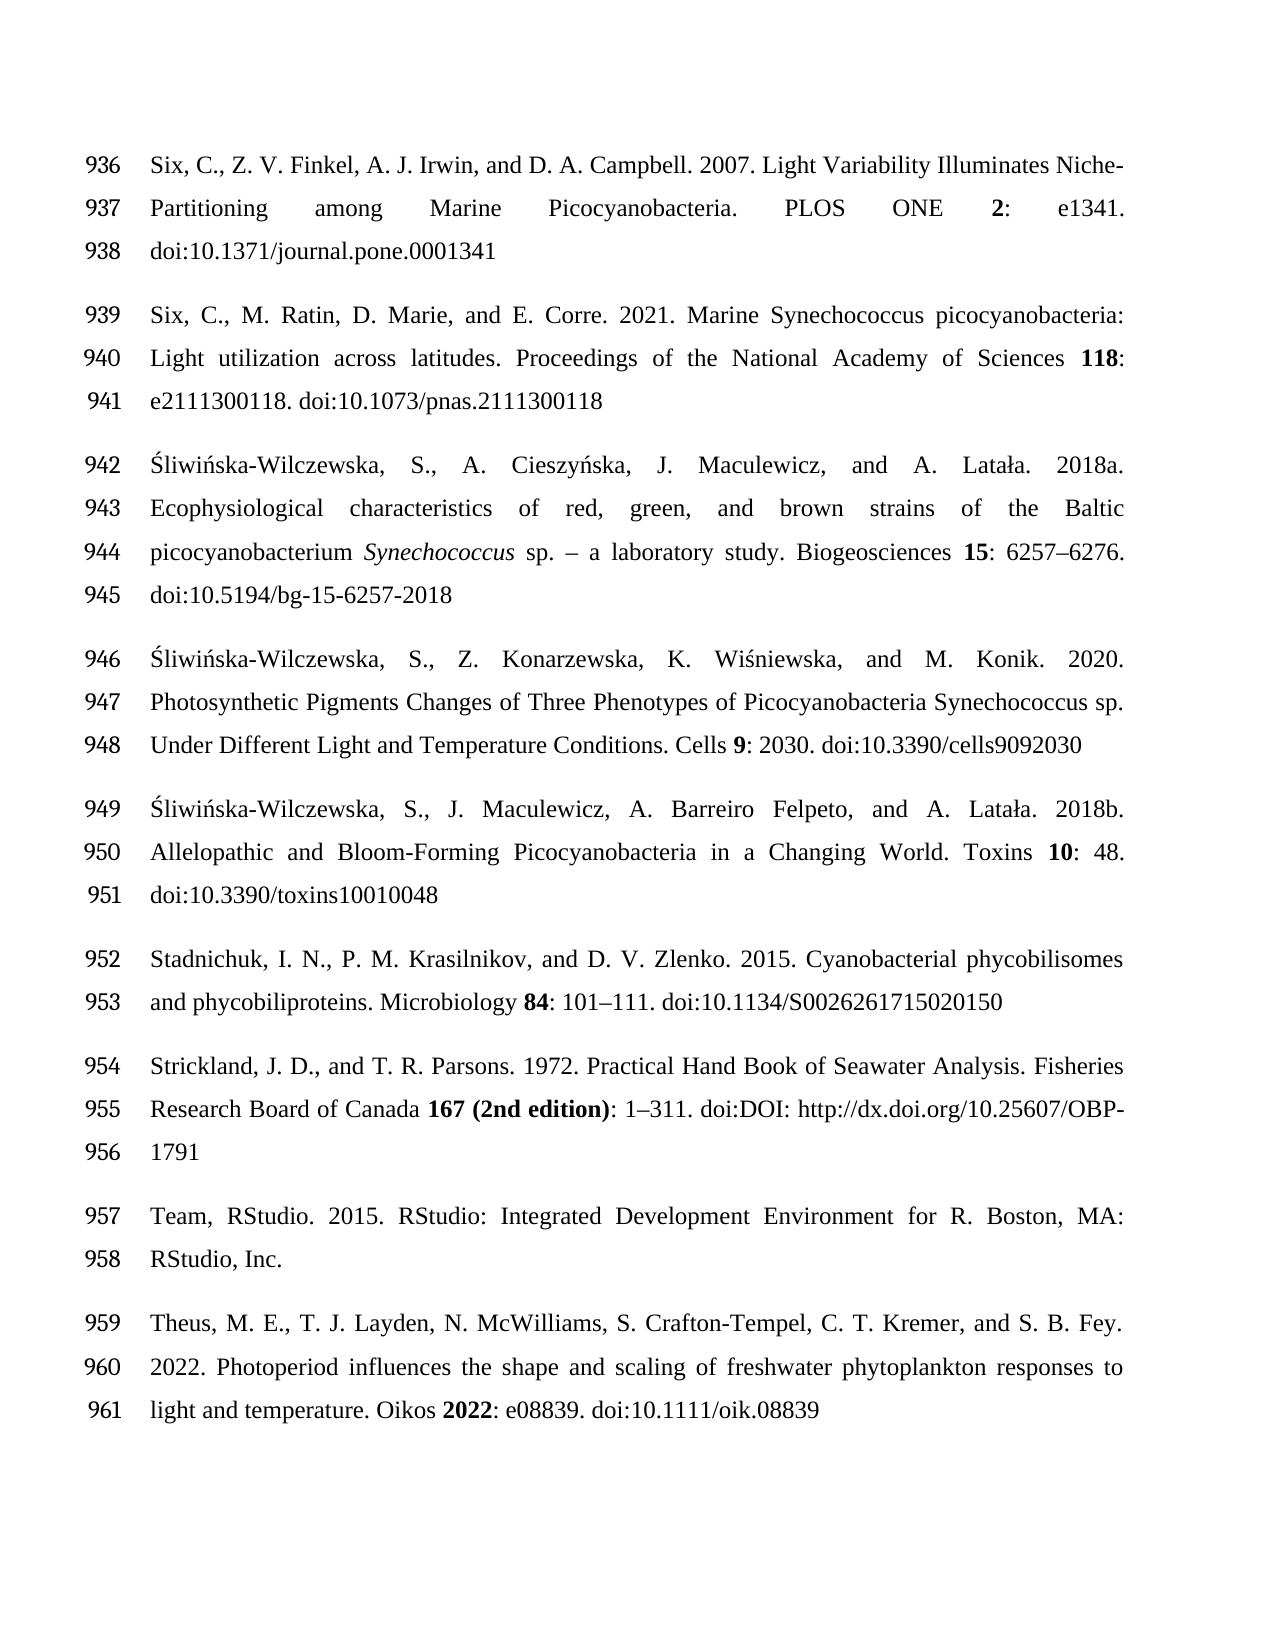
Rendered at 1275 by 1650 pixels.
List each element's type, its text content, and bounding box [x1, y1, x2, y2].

text Śliwińska-Wilczewska, S., A. Cieszyńska, J. Maculewicz, and A. Latała. 2018a. Ecophysiological characteristics of red, green, and brown strains of the Baltic picocyanobacterium Synechococcus sp. – a laboratory study. Biogeosciences 15: 6257–6276. doi:10.5194/bg-15-6257-2018 [150, 450, 1125, 608]
text Team, RStudio. 2015. RStudio: Integrated Development Environment for R. Boston, MA: RStudio, Inc. [150, 1201, 1125, 1273]
text Strickland, J. D., and T. R. Parsons. 1972. Practical Hand Book of Seawater Analysis. Fisheries Research Board of Canada 167 (2nd edition): 1–311. doi:DOI: http://dx.doi.org/10.25607/OBP-1791 [150, 1051, 1125, 1166]
text Stadnichuk, I. N., P. M. Krasilnikov, and D. V. Zlenko. 2015. Cyanobacterial phycobilisomes and phycobiliproteins. Microbiology 84: 101–111. doi:10.1134/S0026261715020150 [150, 944, 1125, 1016]
text Theus, M. E., T. J. Layden, N. McWilliams, S. Crafton-Tempel, C. T. Kremer, and S. B. Fey. 2022. Photoperiod influences the shape and scaling of freshwater phytoplankton responses to light and temperature. Oikos 2022: e08839. doi:10.1111/oik.08839 [150, 1308, 1125, 1423]
text Śliwińska-Wilczewska, S., J. Maculewicz, A. Barreiro Felpeto, and A. Latała. 2018b. Allelopathic and Bloom-Forming Picocyanobacteria in a Changing World. Toxins 10: 48. doi:10.3390/toxins10010048 [150, 794, 1125, 909]
text Six, C., Z. V. Finkel, A. J. Irwin, and D. A. Campbell. 2007. Light Variability Illuminates Niche-Partitioning among Marine Picocyanobacteria. PLOS ONE 2: e1341. doi:10.1371/journal.pone.0001341 [150, 150, 1125, 265]
text Śliwińska-Wilczewska, S., Z. Konarzewska, K. Wiśniewska, and M. Konik. 2020. Photosynthetic Pigments Changes of Three Phenotypes of Picocyanobacteria Synechococcus sp. Under Different Light and Temperature Conditions. Cells 9: 2030. doi:10.3390/cells9092030 [150, 644, 1125, 759]
text Six, C., M. Ratin, D. Marie, and E. Corre. 2021. Marine Synechococcus picocyanobacteria: Light utilization across latitudes. Proceedings of the National Academy of Sciences 118: e2111300118. doi:10.1073/pnas.2111300118 [150, 300, 1125, 415]
